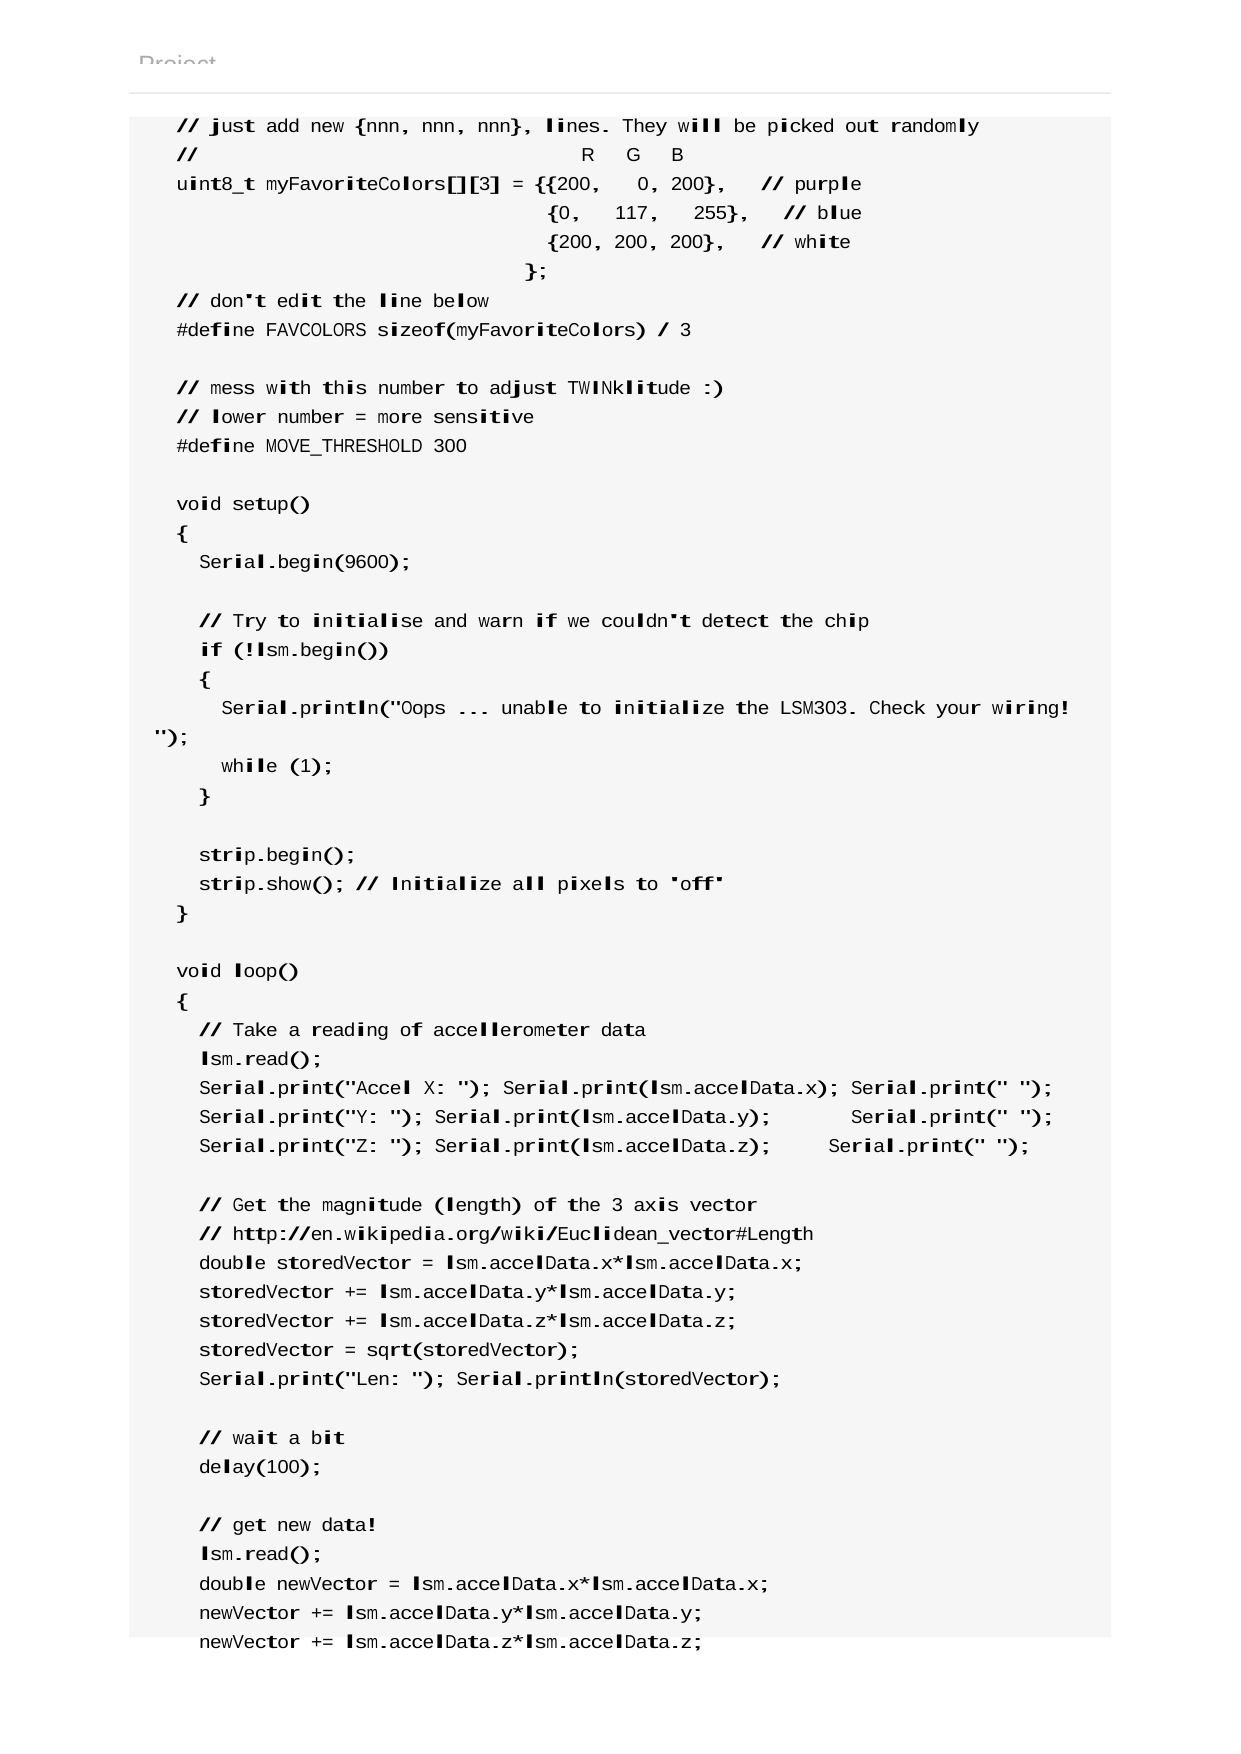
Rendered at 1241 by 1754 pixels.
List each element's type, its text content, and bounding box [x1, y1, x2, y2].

text // R G B [177, 144, 1123, 166]
text // mess with this number to adjust TWINklitude :) [177, 377, 1123, 398]
text } [117, 784, 210, 806]
text { [177, 522, 1123, 544]
text {200, 200, 200}, // white [547, 231, 1123, 253]
text Serial.print("Len: "); Serial.println(storedVector); [199, 1368, 1123, 1390]
text "); [154, 726, 210, 748]
text {0, 117, 255}, // blue [547, 202, 1123, 224]
text #define FAVCOLORS sizeof(myFavoriteColors) / 3 [177, 318, 1123, 340]
text // just add new {nnn, nnn, nnn}, lines. They will be picked out randomly [177, 115, 1123, 137]
text // http://en.wikipedia.org/wiki/Euclidean_vector#Length double storedVector = lsm.accelData.x*lsm.accelData.x; storedVector += lsm.accelData.y*lsm.accelData.y; storedVector += lsm.accelData.z*lsm.accelData.z; storedVector = sqrt(storedVector); [199, 1223, 866, 1360]
text uint8_t myFavoriteColors[][3] = {{200, 0, 200}, // purple [177, 173, 1123, 195]
text strip.show(); // Initialize all pixels to 'off' [199, 873, 1123, 894]
text } [177, 902, 1123, 923]
text // Take a reading of accellerometer data lsm.read(); [199, 1018, 739, 1069]
text // lower number = more sensitive [177, 406, 1123, 427]
text // get new data! lsm.read(); [199, 1514, 380, 1565]
text { [199, 668, 1123, 689]
text strip.begin(); [199, 844, 1123, 865]
text // Try to initialise and warn if we couldn't detect the chip if (!lsm.begin()) [199, 609, 889, 660]
text Serial.println("Oops ... unable to initialize the LSM303. Check your wiring! while (1); [221, 697, 1123, 777]
text Serial.begin(9600); [199, 551, 1123, 573]
text Serial.print("Accel X: "); Serial.print(lsm.accelData.x); Serial.print(" "); Serial.print("Y: "); Serial.print(lsm.accelData.y); Serial.print(" "); Serial.print("Z: "); Serial.print(lsm.accelData.z); Serial.print(" "); [199, 1077, 1053, 1156]
text #define MOVE_THRESHOLD 300 [177, 435, 1123, 456]
text { [177, 989, 1123, 1011]
text double newVector = lsm.accelData.x*lsm.accelData.x; newVector += lsm.accelData.y*lsm.accelData.y; newVector += lsm.accelData.z*lsm.accelData.z; [199, 1572, 794, 1652]
text // Get the magnitude (length) of the 3 axis vector [199, 1193, 1123, 1215]
text void loop() [177, 960, 1123, 982]
text }; [523, 260, 550, 282]
text // don't edit the line below [177, 289, 1123, 311]
text void setup() [177, 493, 1123, 514]
text // wait a bit delay(100); [199, 1426, 346, 1477]
